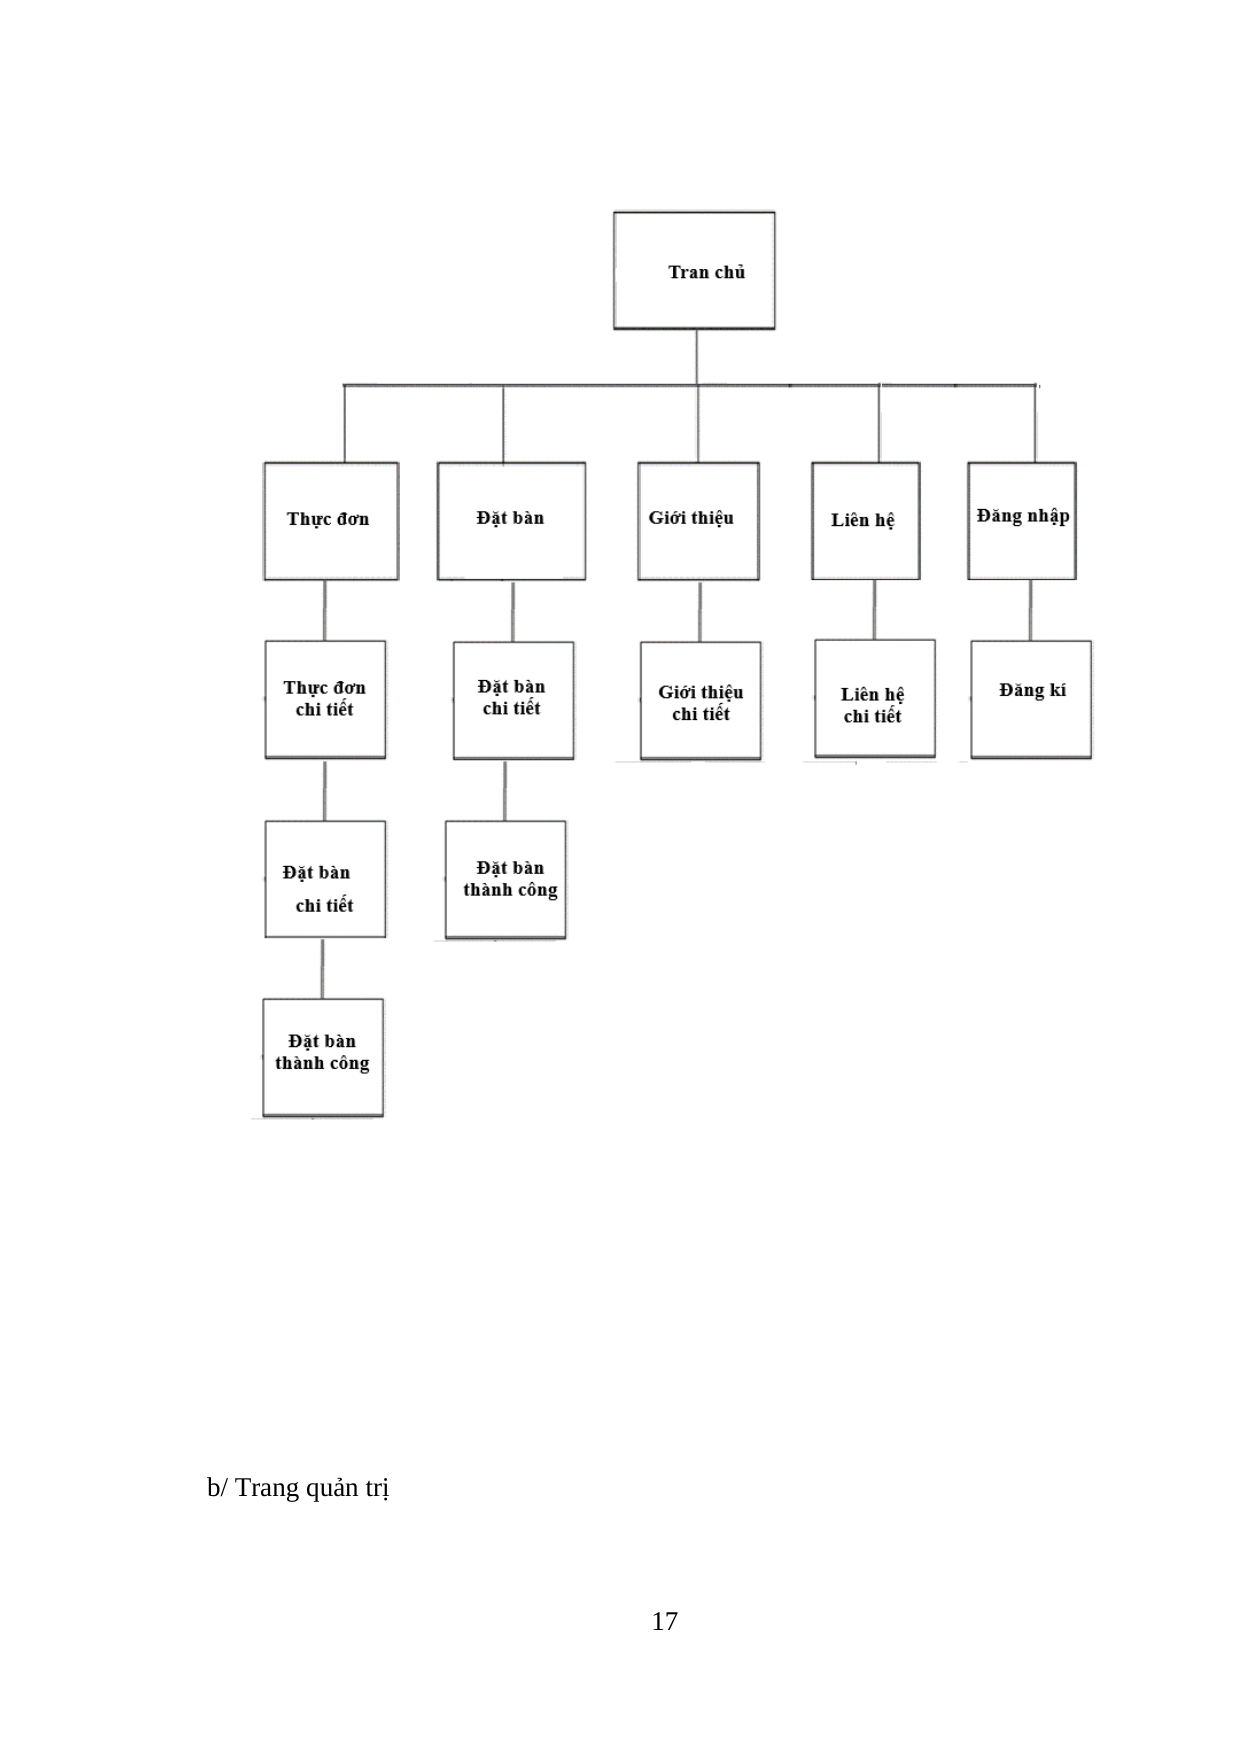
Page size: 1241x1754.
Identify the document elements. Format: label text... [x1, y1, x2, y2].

picture [206, 206, 1123, 1123]
text b/ Trang quản trị [207, 1471, 1122, 1502]
